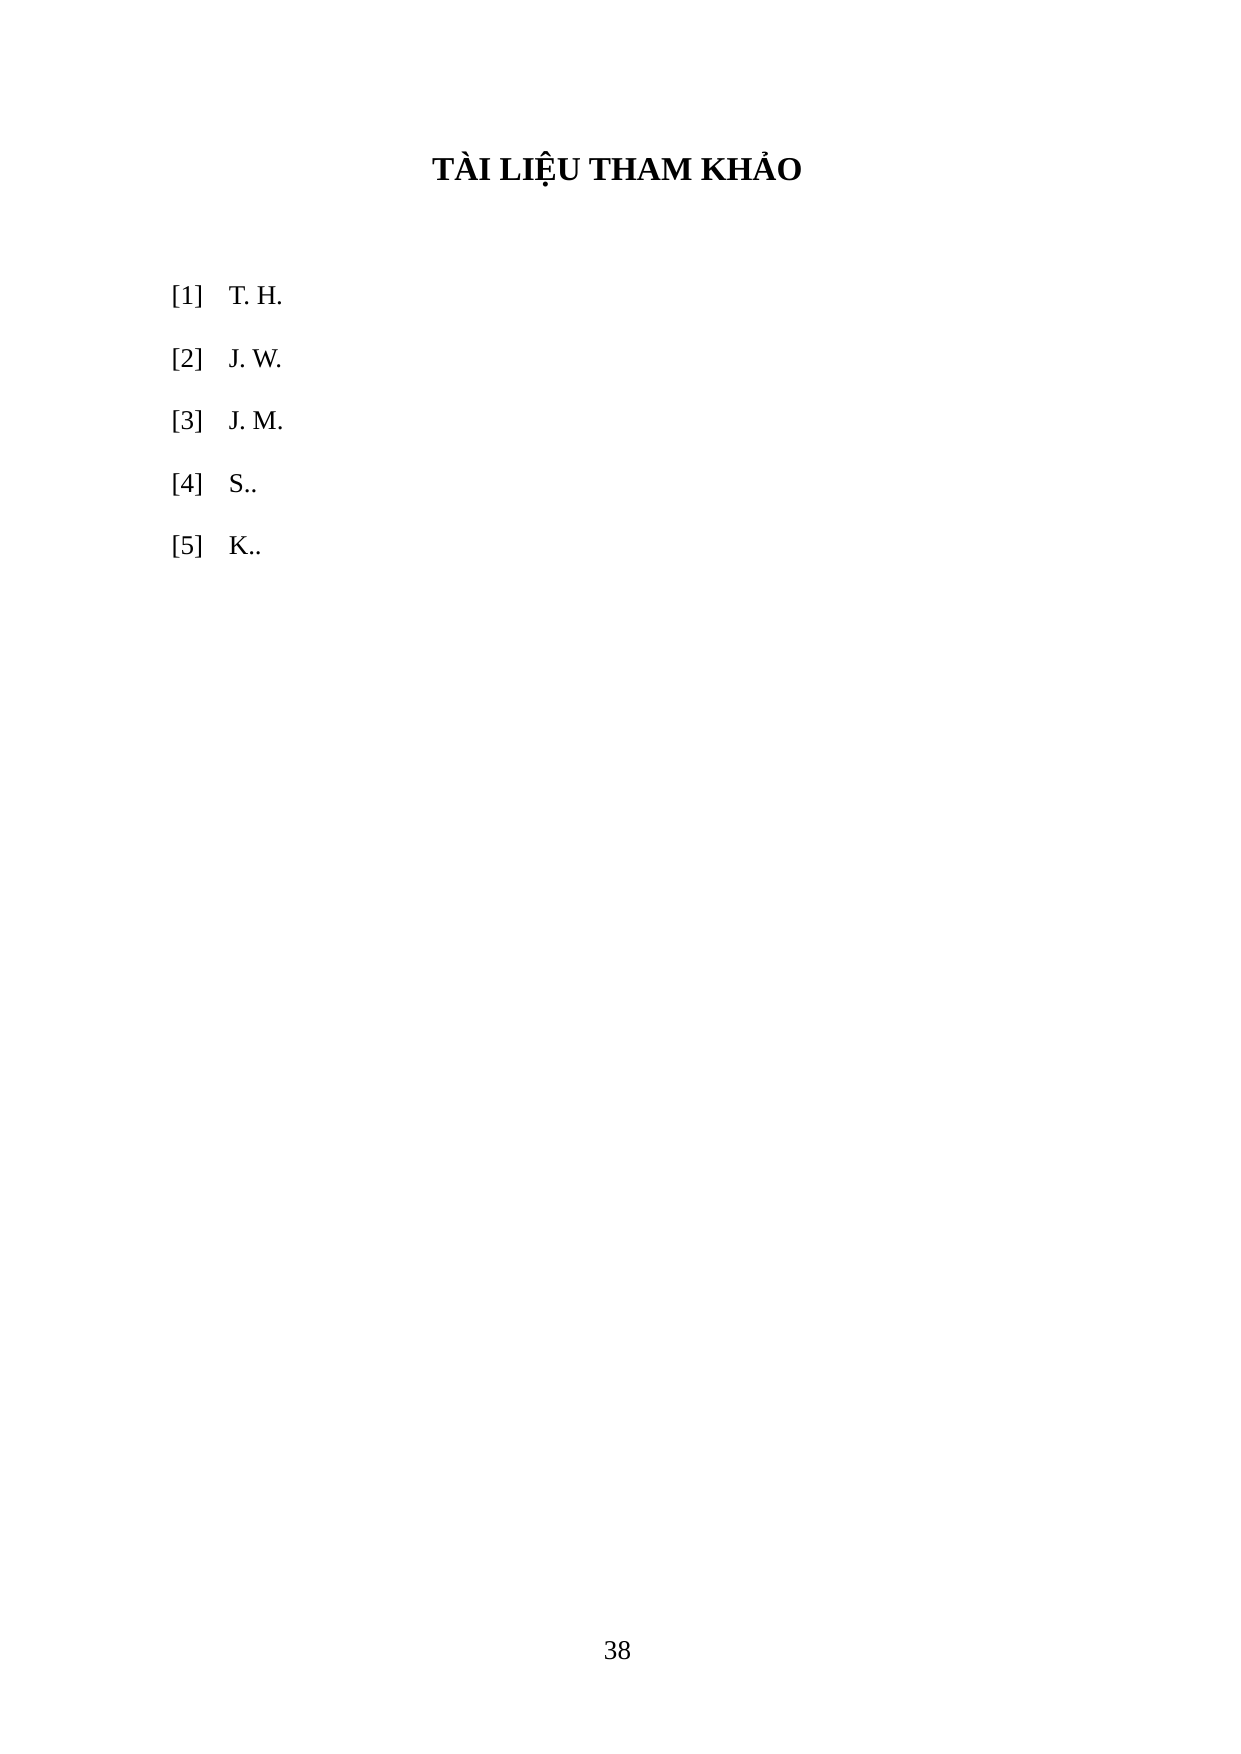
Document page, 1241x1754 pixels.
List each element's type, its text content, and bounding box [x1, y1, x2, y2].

list T. H. [171, 276, 1063, 314]
list S.. [171, 464, 1063, 501]
subtitle TÀI LIỆU THAM KHẢO [171, 131, 1063, 206]
list J. W. [171, 339, 1063, 376]
list J. M. [171, 401, 1063, 439]
list K.. [171, 526, 1063, 564]
